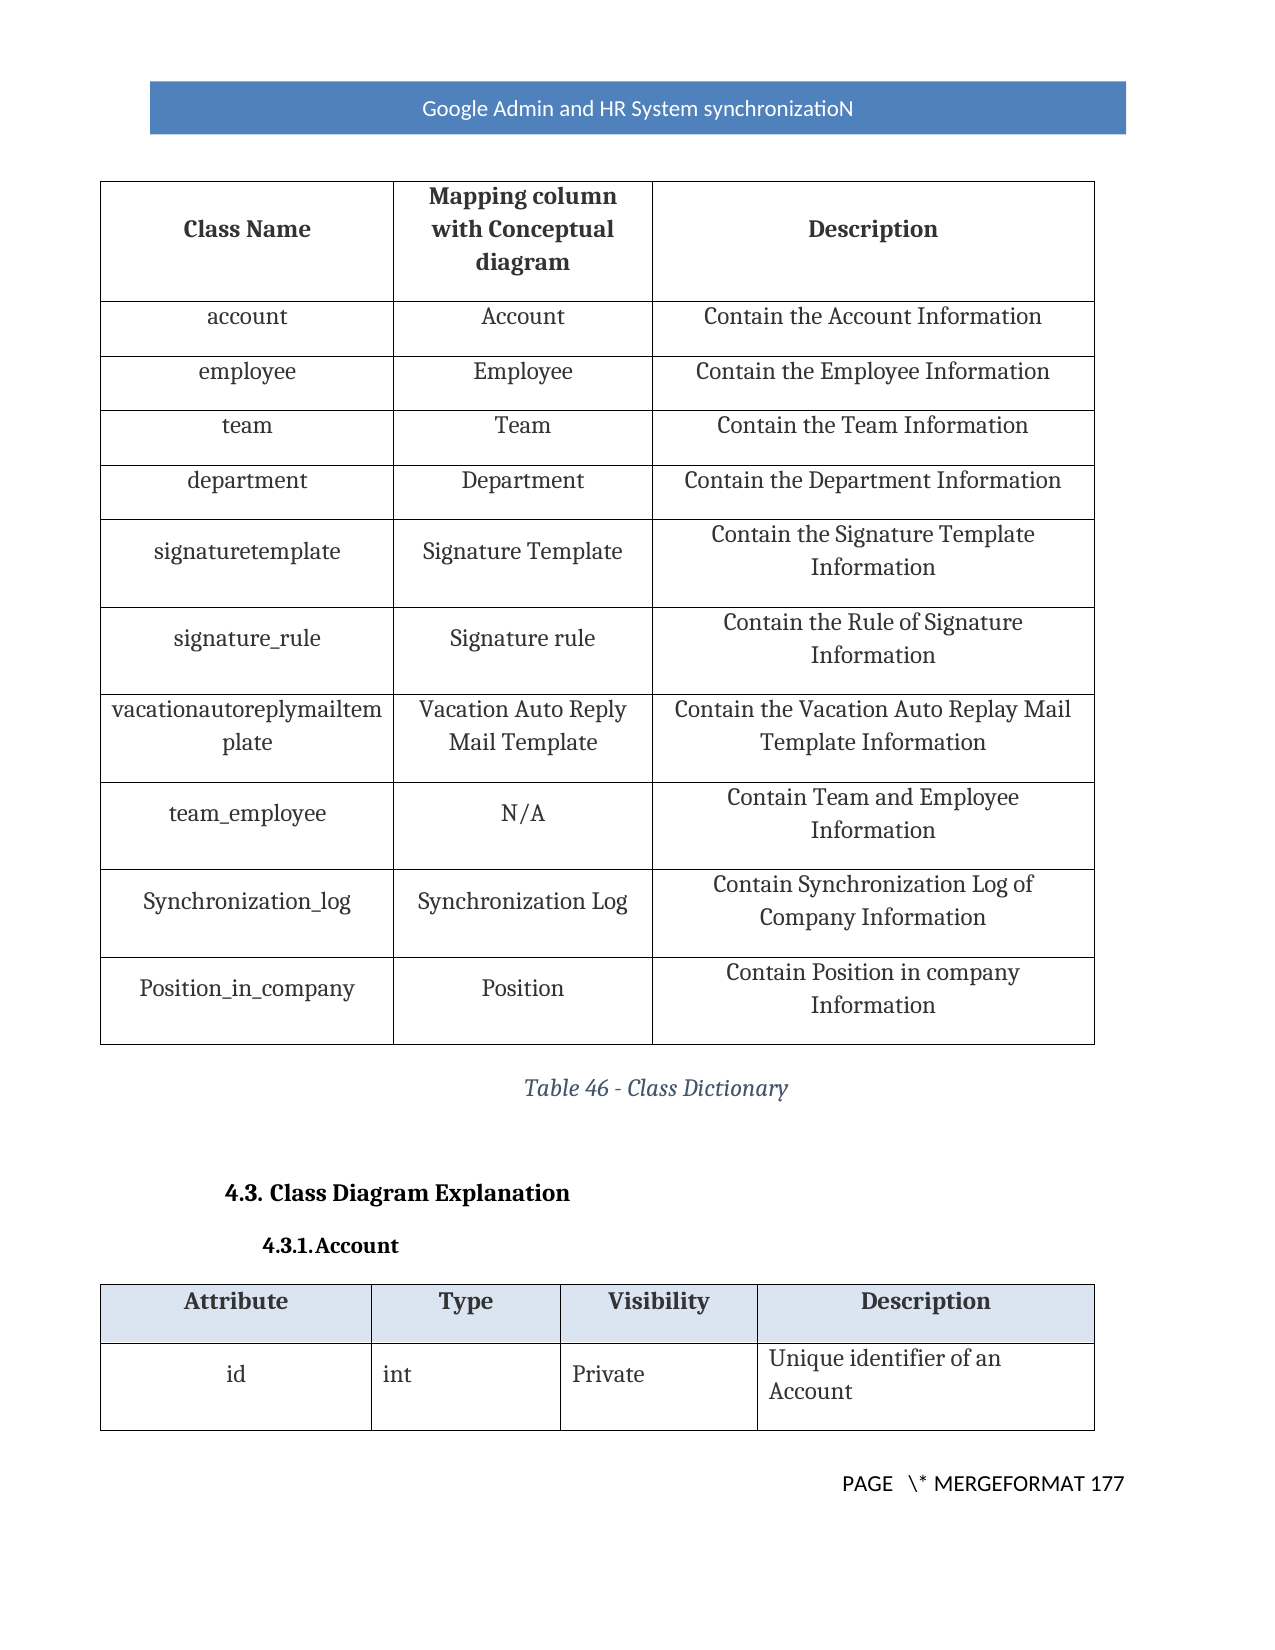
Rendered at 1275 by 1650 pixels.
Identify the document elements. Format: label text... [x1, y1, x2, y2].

table_header Description [758, 1285, 1094, 1342]
table_cell Employee [394, 357, 652, 410]
table_cell team [101, 411, 393, 465]
table_cell department [101, 466, 393, 519]
table_cell Mapping column with Conceptual diagram [394, 182, 652, 301]
table_cell vacationautoreplymailtemplate [101, 695, 393, 782]
table_cell team_employee [101, 783, 393, 869]
table_cell signaturetemplate [101, 520, 393, 607]
table_cell Contain the Account Information [653, 302, 1094, 356]
table_cell Class Name [101, 182, 393, 301]
table_cell Team [394, 411, 652, 465]
table_cell Contain the Employee Information [653, 357, 1094, 410]
table_header Type [372, 1285, 560, 1342]
table_cell Account [394, 302, 652, 356]
table_cell Signature rule [394, 608, 652, 694]
table_cell Synchronization_log [101, 870, 393, 957]
table_cell Department [394, 466, 652, 519]
table_cell Position_in_company [101, 958, 393, 1044]
table_cell Contain the Vacation Auto Replay Mail Template Information [653, 695, 1094, 782]
table_cell Private [561, 1344, 757, 1430]
subtitle Account [262, 1233, 1125, 1259]
table_cell Position [394, 958, 652, 1044]
subtitle Class Diagram Explanation [225, 1179, 1125, 1208]
table_cell Description [653, 182, 1094, 301]
table_cell Contain the Department Information [653, 466, 1094, 519]
table_cell Synchronization Log [394, 870, 652, 957]
text Table 46 - Class Dictionary [187, 1074, 1125, 1103]
table_cell Vacation Auto Reply Mail Template [394, 695, 652, 782]
table_cell Contain Position in company Information [653, 958, 1094, 1044]
table_cell Contain the Signature Template Information [653, 520, 1094, 607]
table_cell Contain the Team Information [653, 411, 1094, 465]
table_cell Unique identifier of an Account [758, 1344, 1094, 1430]
table_cell id [101, 1344, 371, 1430]
table_cell employee [101, 357, 393, 410]
table_cell Contain the Rule of Signature Information [653, 608, 1094, 694]
table_header Attribute [101, 1285, 371, 1342]
table_cell Signature Template [394, 520, 652, 607]
table_cell N/A [394, 783, 652, 869]
table_cell Contain Team and Employee Information [653, 783, 1094, 869]
table_cell Contain Synchronization Log of Company Information [653, 870, 1094, 957]
table_cell signature_rule [101, 608, 393, 694]
table_cell account [101, 302, 393, 356]
table_cell int [372, 1344, 560, 1430]
table_header Visibility [561, 1285, 757, 1342]
